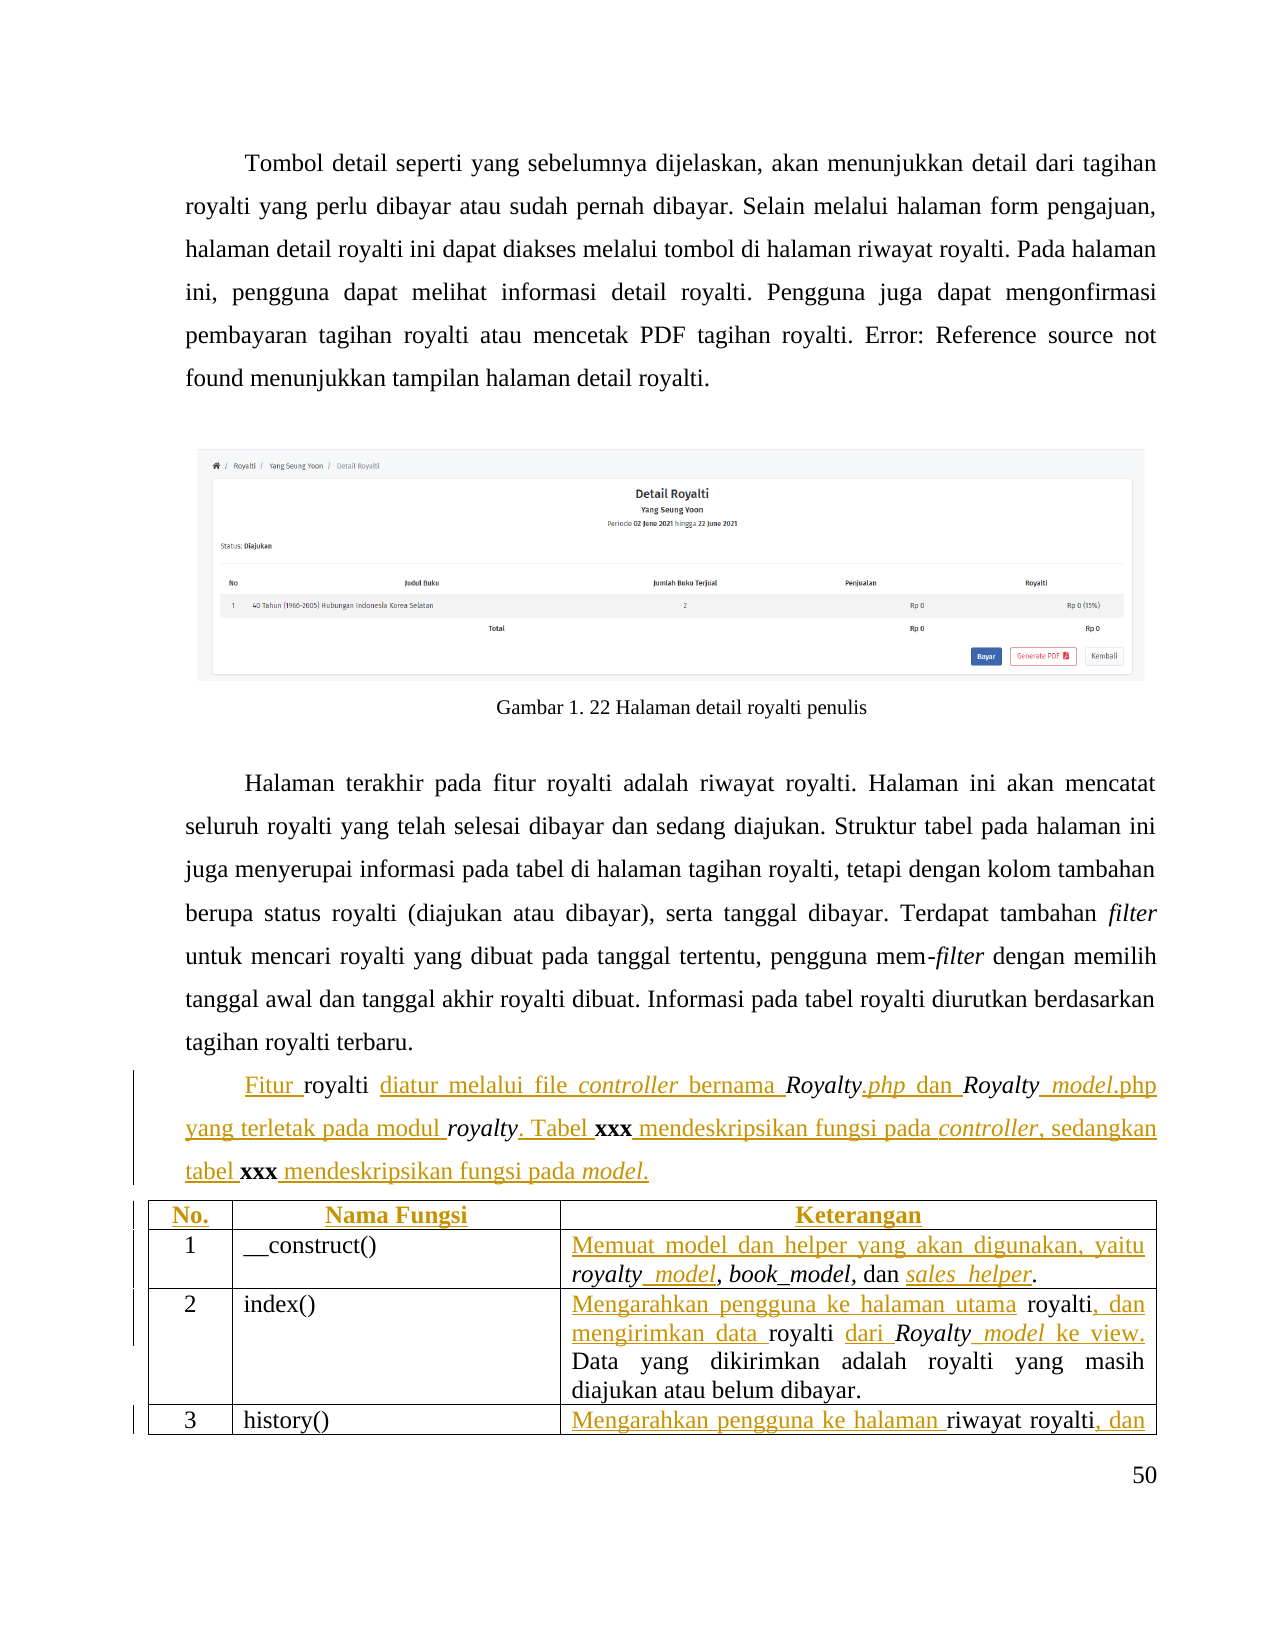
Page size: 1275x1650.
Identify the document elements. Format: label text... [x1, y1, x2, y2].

table_cell index() [233, 1289, 560, 1404]
table_cell 1 [149, 1230, 232, 1288]
table_header [149, 1201, 232, 1229]
table_cell royaltiroyalti Royalty Data yang dikirimkan adalah royalti yang masih diajukan atau belum dibayar. [561, 1289, 1156, 1404]
table_header [561, 1201, 1156, 1229]
table_cell __construct() [233, 1230, 560, 1288]
table_cell history() [233, 1405, 560, 1434]
text Gambar 1. 22 Halaman detail royalti penulis [148, 695, 1157, 719]
picture [197, 449, 1145, 681]
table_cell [561, 1405, 1156, 1434]
table_cell 3 [149, 1405, 232, 1434]
table_cell royalty, book_model, dan . [561, 1230, 1156, 1288]
text Halaman terakhir pada fitur royalti adalah riwayat royalti. Halaman ini akan mencatat seluruh royalti yang telah selesai dibayar dan sedang diajukan. Struktur tabel pada halaman ini juga menyerupai informasi pada tabel di halaman tagihan royalti, tetapi dengan kolom tambahan berupa status royalti (diajukan atau dibayar), serta tanggal dibayar. Terdapat tambahan filter untuk mencari royalti yang dibuat pada tanggal tertentu, pengguna mem-filter dengan memilih tanggal awal dan tanggal akhir royalti dibuat. Informasi pada tabel royalti diurutkan berdasarkan tagihan royalti terbaru. [185, 768, 1157, 1056]
text royalti RoyaltyRoyaltyroyaltyxxxxxx [185, 1070, 1157, 1185]
table_cell 2 [149, 1289, 232, 1404]
table_header [233, 1201, 560, 1229]
